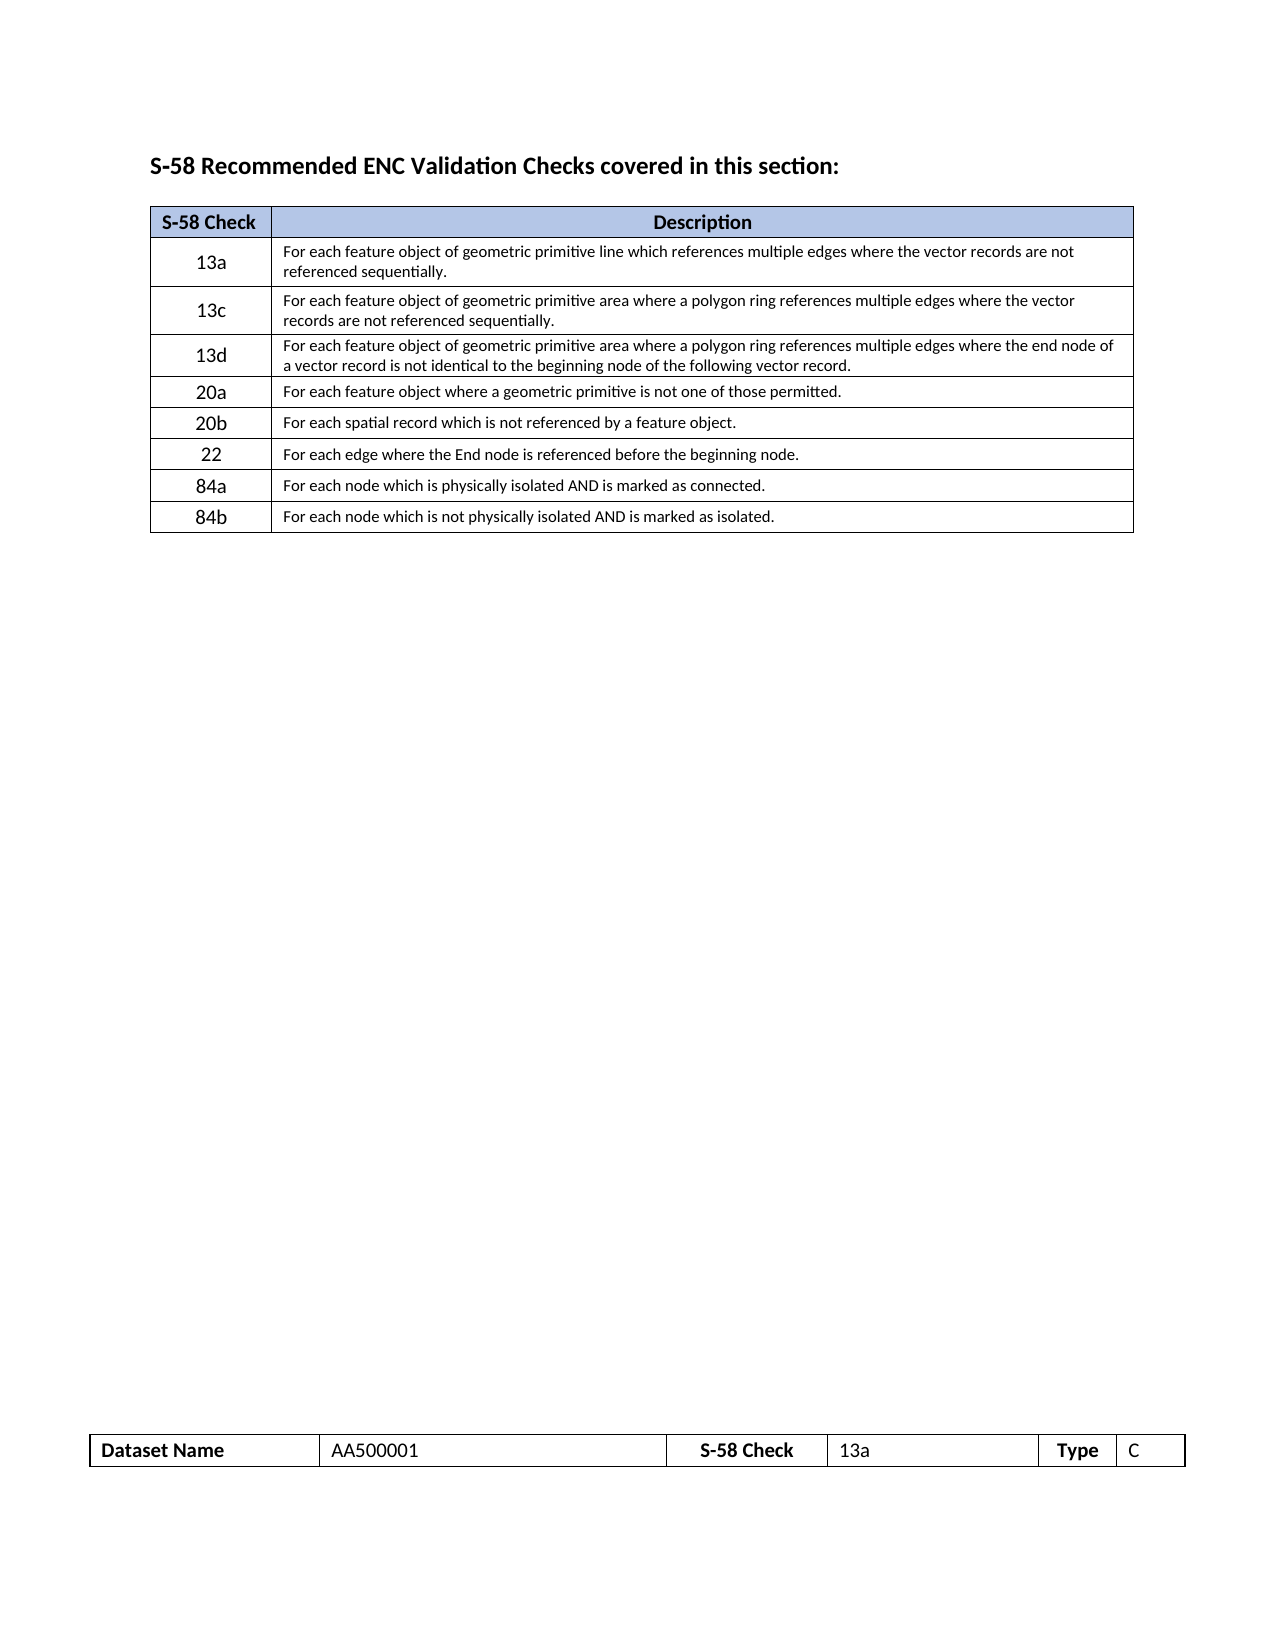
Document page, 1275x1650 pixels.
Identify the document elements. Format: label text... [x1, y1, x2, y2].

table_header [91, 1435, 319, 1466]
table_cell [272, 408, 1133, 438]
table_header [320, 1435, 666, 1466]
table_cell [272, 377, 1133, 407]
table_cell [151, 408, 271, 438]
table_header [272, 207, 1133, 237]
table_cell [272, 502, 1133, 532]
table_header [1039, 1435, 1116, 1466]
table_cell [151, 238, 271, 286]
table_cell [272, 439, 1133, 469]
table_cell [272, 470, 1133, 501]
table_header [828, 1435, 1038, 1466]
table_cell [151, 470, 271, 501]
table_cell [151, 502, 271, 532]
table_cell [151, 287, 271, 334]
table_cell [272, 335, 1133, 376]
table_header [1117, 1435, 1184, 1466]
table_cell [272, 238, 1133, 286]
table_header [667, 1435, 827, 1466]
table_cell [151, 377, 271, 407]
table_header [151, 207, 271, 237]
text S‐58 Recommended ENC Validation Checks covered in this section: [150, 150, 1125, 181]
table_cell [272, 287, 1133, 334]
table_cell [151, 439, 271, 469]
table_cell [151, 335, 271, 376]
